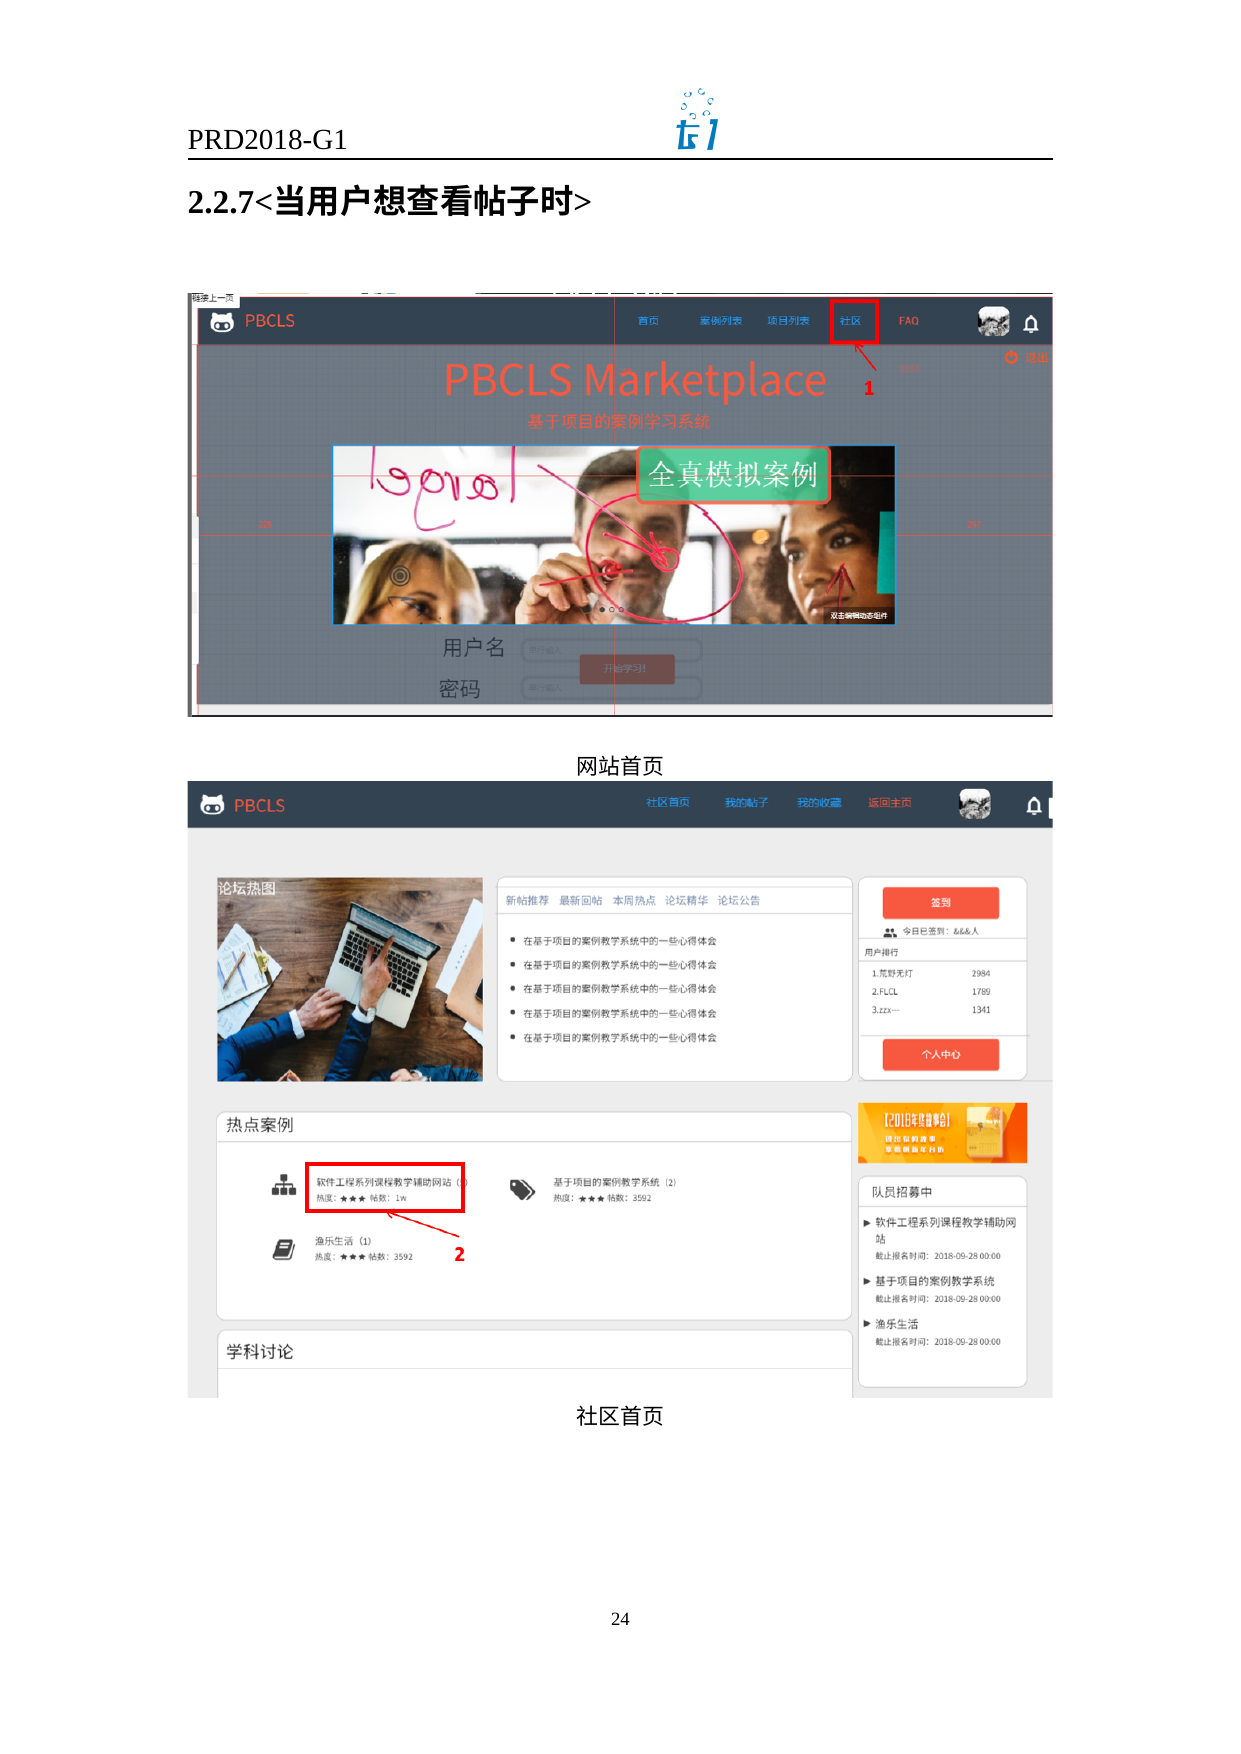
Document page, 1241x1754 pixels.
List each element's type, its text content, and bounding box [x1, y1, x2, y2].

picture [187, 293, 1053, 717]
subtitle 2.2.7<当用户想查看帖子时> [187, 167, 1053, 232]
text 社区首页 [187, 1399, 1053, 1431]
text 网站首页 [187, 749, 1053, 781]
picture [676, 88, 719, 150]
picture [187, 781, 1053, 1398]
